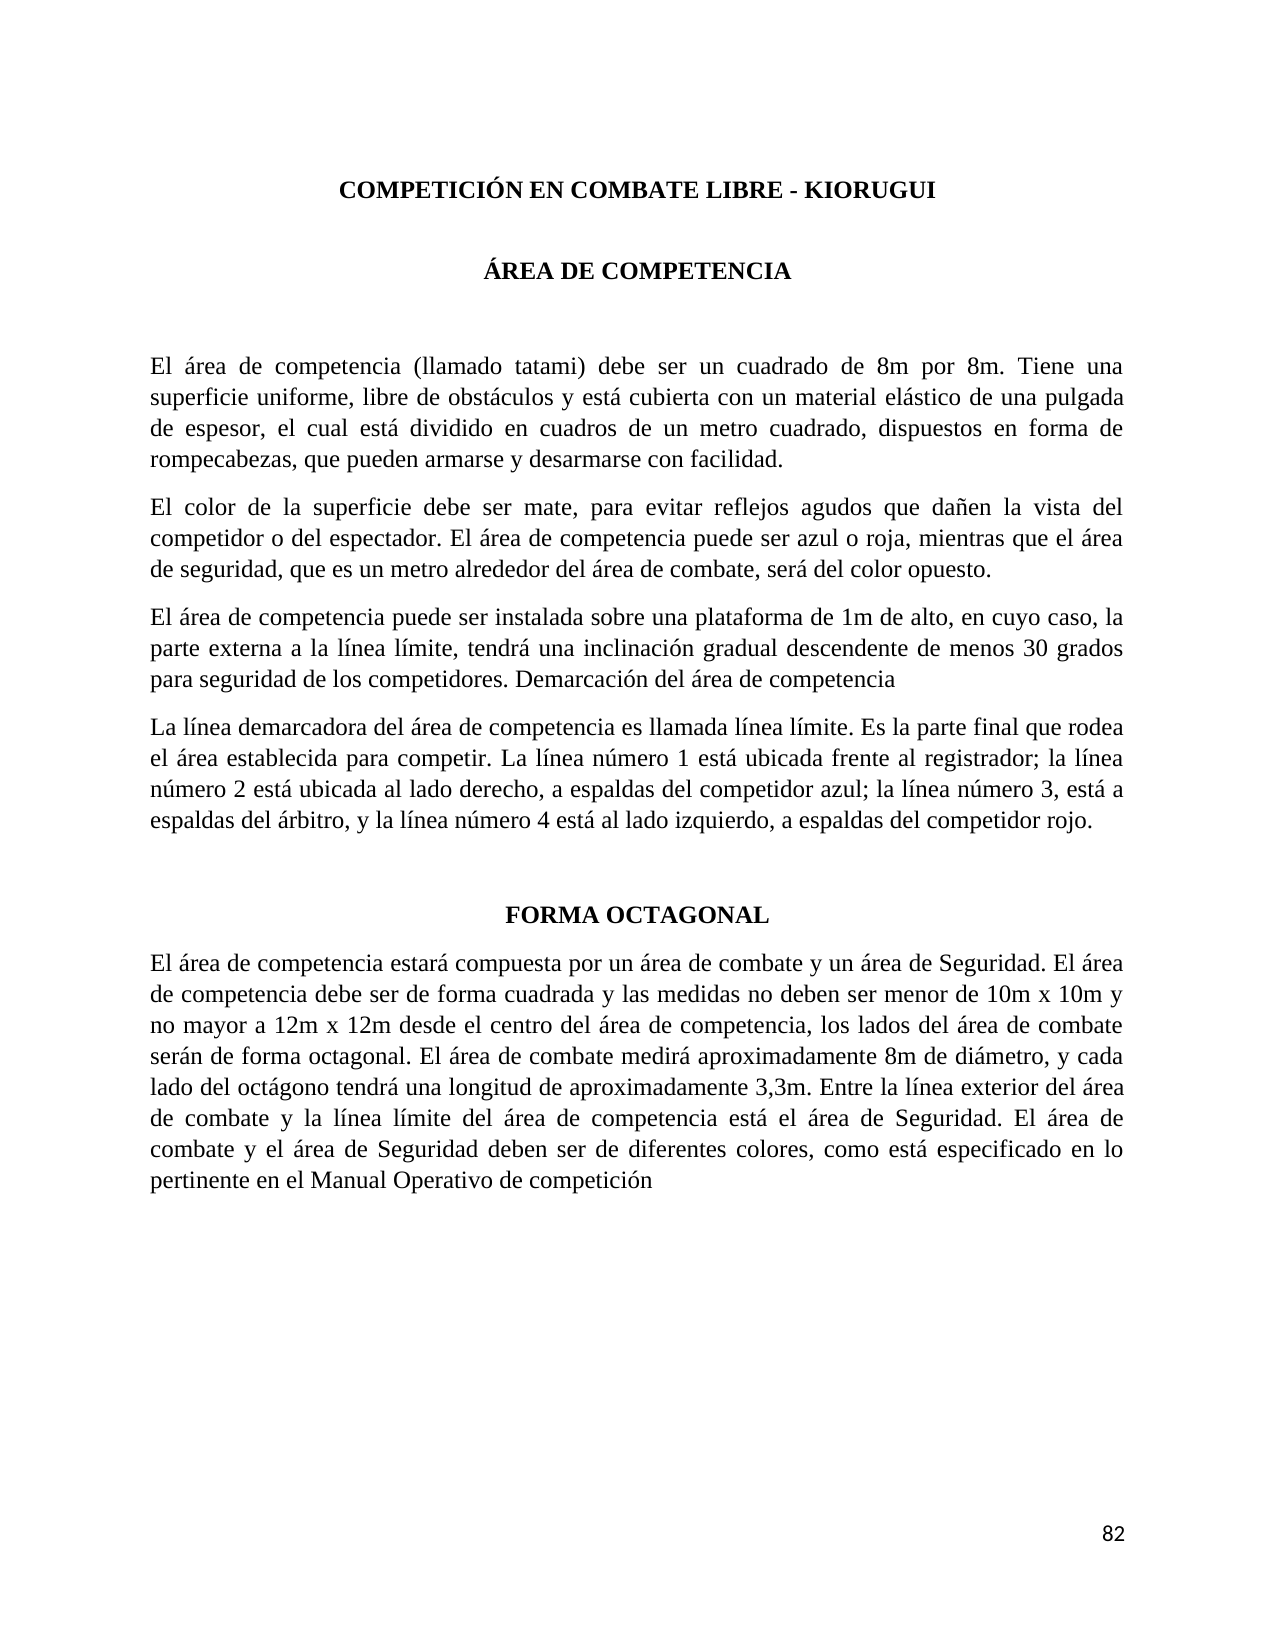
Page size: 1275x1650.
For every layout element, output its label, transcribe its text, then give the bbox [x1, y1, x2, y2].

text El área de competencia (llamado tatami) debe ser un cuadrado de 8m por 8m. Tiene una superficie uniforme, libre de obstáculos y está cubierta con un material elástico de una pulgada de espesor, el cual está dividido en cuadros de un metro cuadrado, dispuestos en forma de rompecabezas, que pueden armarse y desarmarse con facilidad. [150, 351, 1125, 473]
text El color de la superficie debe ser mate, para evitar reflejos agudos que dañen la vista del competidor o del espectador. El área de competencia puede ser azul o roja, mientras que el área de seguridad, que es un metro alrededor del área de combate, será del color opuesto. [150, 492, 1125, 583]
text COMPETICIÓN EN COMBATE LIBRE - KIORUGUI [150, 175, 1125, 204]
text ÁREA DE COMPETENCIA [150, 256, 1125, 284]
text El área de competencia estará compuesta por un área de combate y un área de Seguridad. El área de competencia debe ser de forma cuadrada y las medidas no deben ser menor de 10m x 10m y no mayor a 12m x 12m desde el centro del área de competencia, los lados del área de combate serán de forma octagonal. El área de combate medirá aproximadamente 8m de diámetro, y cada lado del octágono tendrá una longitud de aproximadamente 3,3m. Entre la línea exterior del área de combate y la línea límite del área de competencia está el área de Seguridad. El área de combate y el área de Seguridad deben ser de diferentes colores, como está especificado en lo pertinente en el Manual Operativo de competición [150, 948, 1125, 1194]
text La línea demarcadora del área de competencia es llamada línea límite. Es la parte final que rodea el área establecida para competir. La línea número 1 está ubicada frente al registrador; la línea número 2 está ubicada al lado derecho, a espaldas del competidor azul; la línea número 3, está a espaldas del árbitro, y la línea número 4 está al lado izquierdo, a espaldas del competidor rojo. [150, 712, 1125, 833]
text FORMA OCTAGONAL [150, 900, 1125, 929]
text El área de competencia puede ser instalada sobre una plataforma de 1m de alto, en cuyo caso, la parte externa a la línea límite, tendrá una inclinación gradual descendente de menos 30 grados para seguridad de los competidores. Demarcación del área de competencia [150, 602, 1125, 693]
